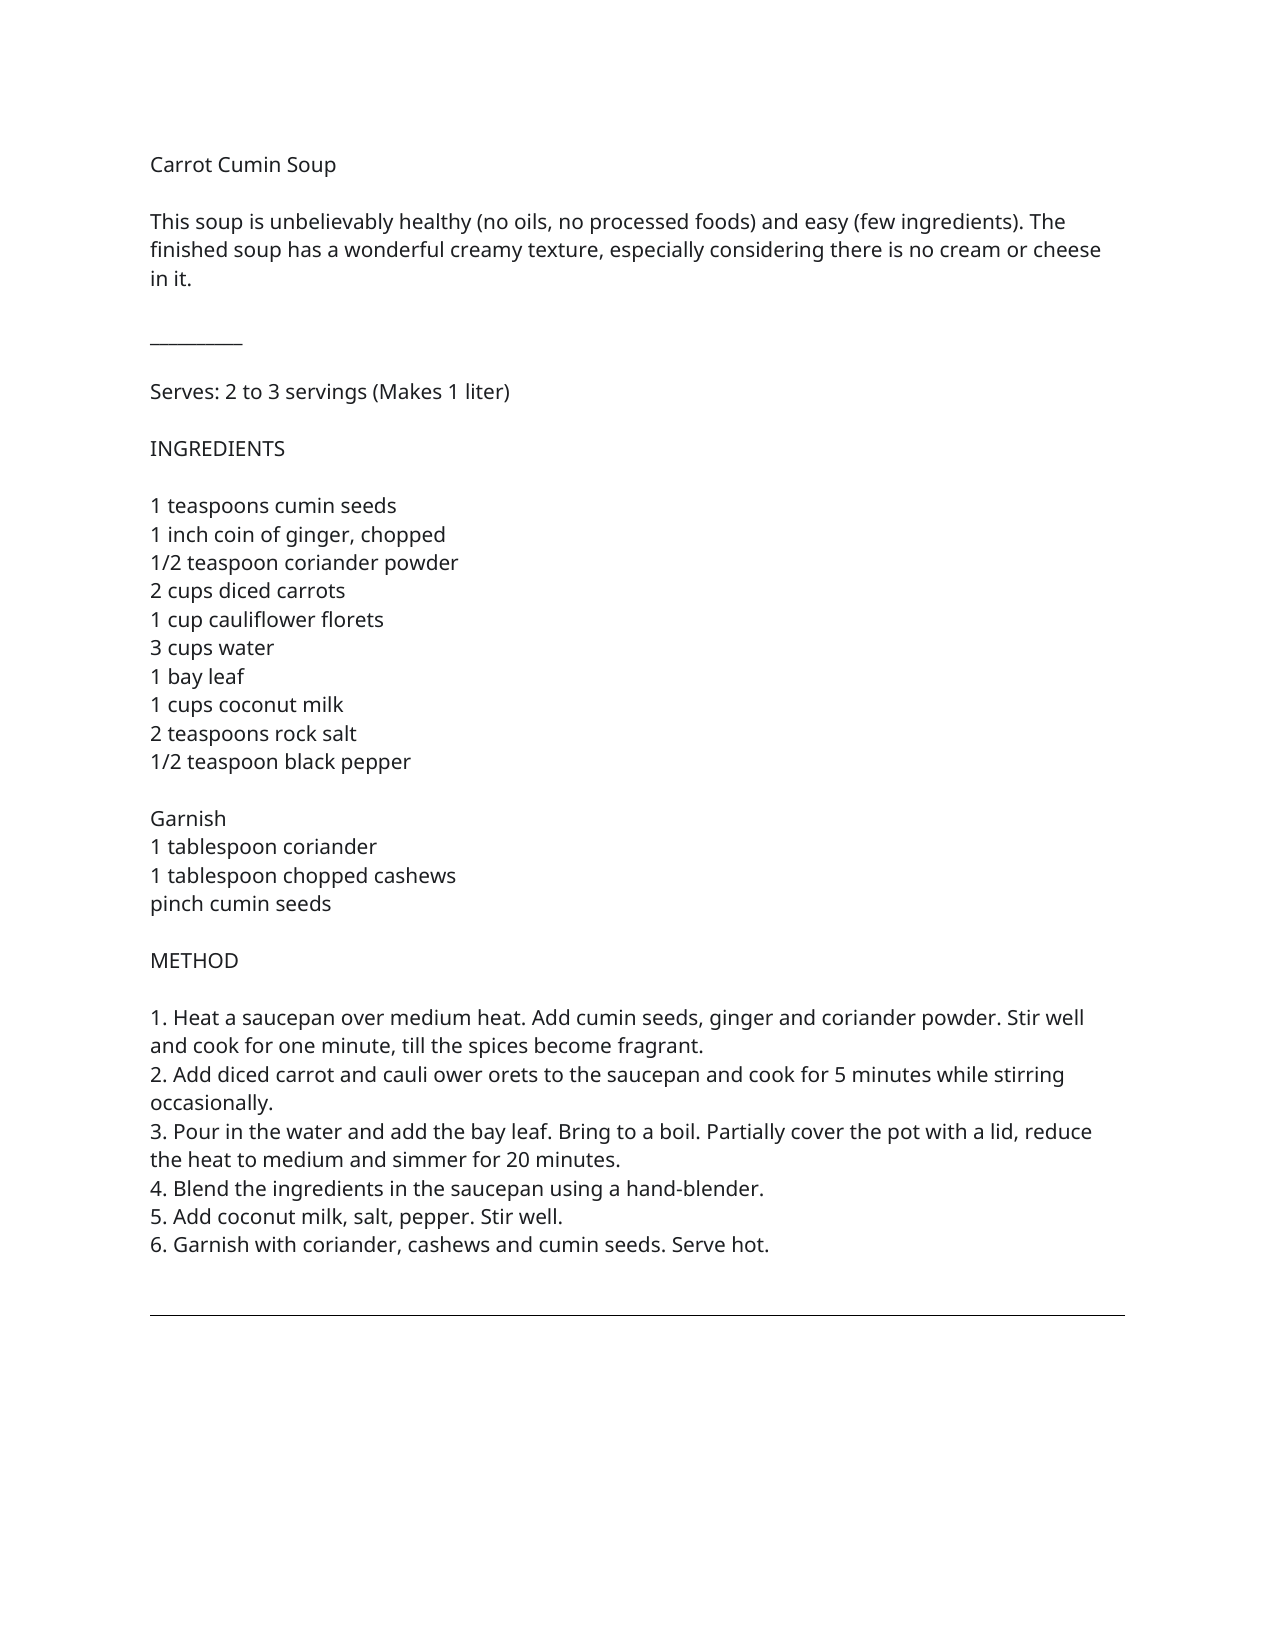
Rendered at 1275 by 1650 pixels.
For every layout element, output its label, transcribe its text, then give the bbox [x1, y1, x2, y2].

text Carrot Cumin Soup This soup is unbelievably healthy (no oils, no processed foods) and easy (few ingredients). The finished soup has a wonderful creamy texture, especially considering there is no cream or cheese in it. __________ Serves: 2 to 3 servings (Makes 1 liter) INGREDIENTS 1 teaspoons cumin seeds 1 inch coin of ginger, chopped 1/2 teaspoon coriander powder 2 cups diced carrots 1 cup cauliflower florets 3 cups water 1 bay leaf 1 cups coconut milk 2 teaspoons rock salt 1/2 teaspoon black pepper Garnish 1 tablespoon coriander 1 tablespoon chopped cashews pinch cumin seeds METHOD 1. Heat a saucepan over medium heat. Add cumin seeds, ginger and coriander powder. Stir well and cook for one minute, till the spices become fragrant. 2. Add diced carrot and cauli ower orets to the saucepan and cook for 5 minutes while stirring occasionally. 3. Pour in the water and add the bay leaf. Bring to a boil. Partially cover the pot with a lid, reduce the heat to medium and simmer for 20 minutes. 4. Blend the ingredients in the saucepan using a hand-blender. 5. Add coconut milk, salt, pepper. Stir well. 6. Garnish with coriander, cashews and cumin seeds. Serve hot. [150, 150, 1125, 1315]
